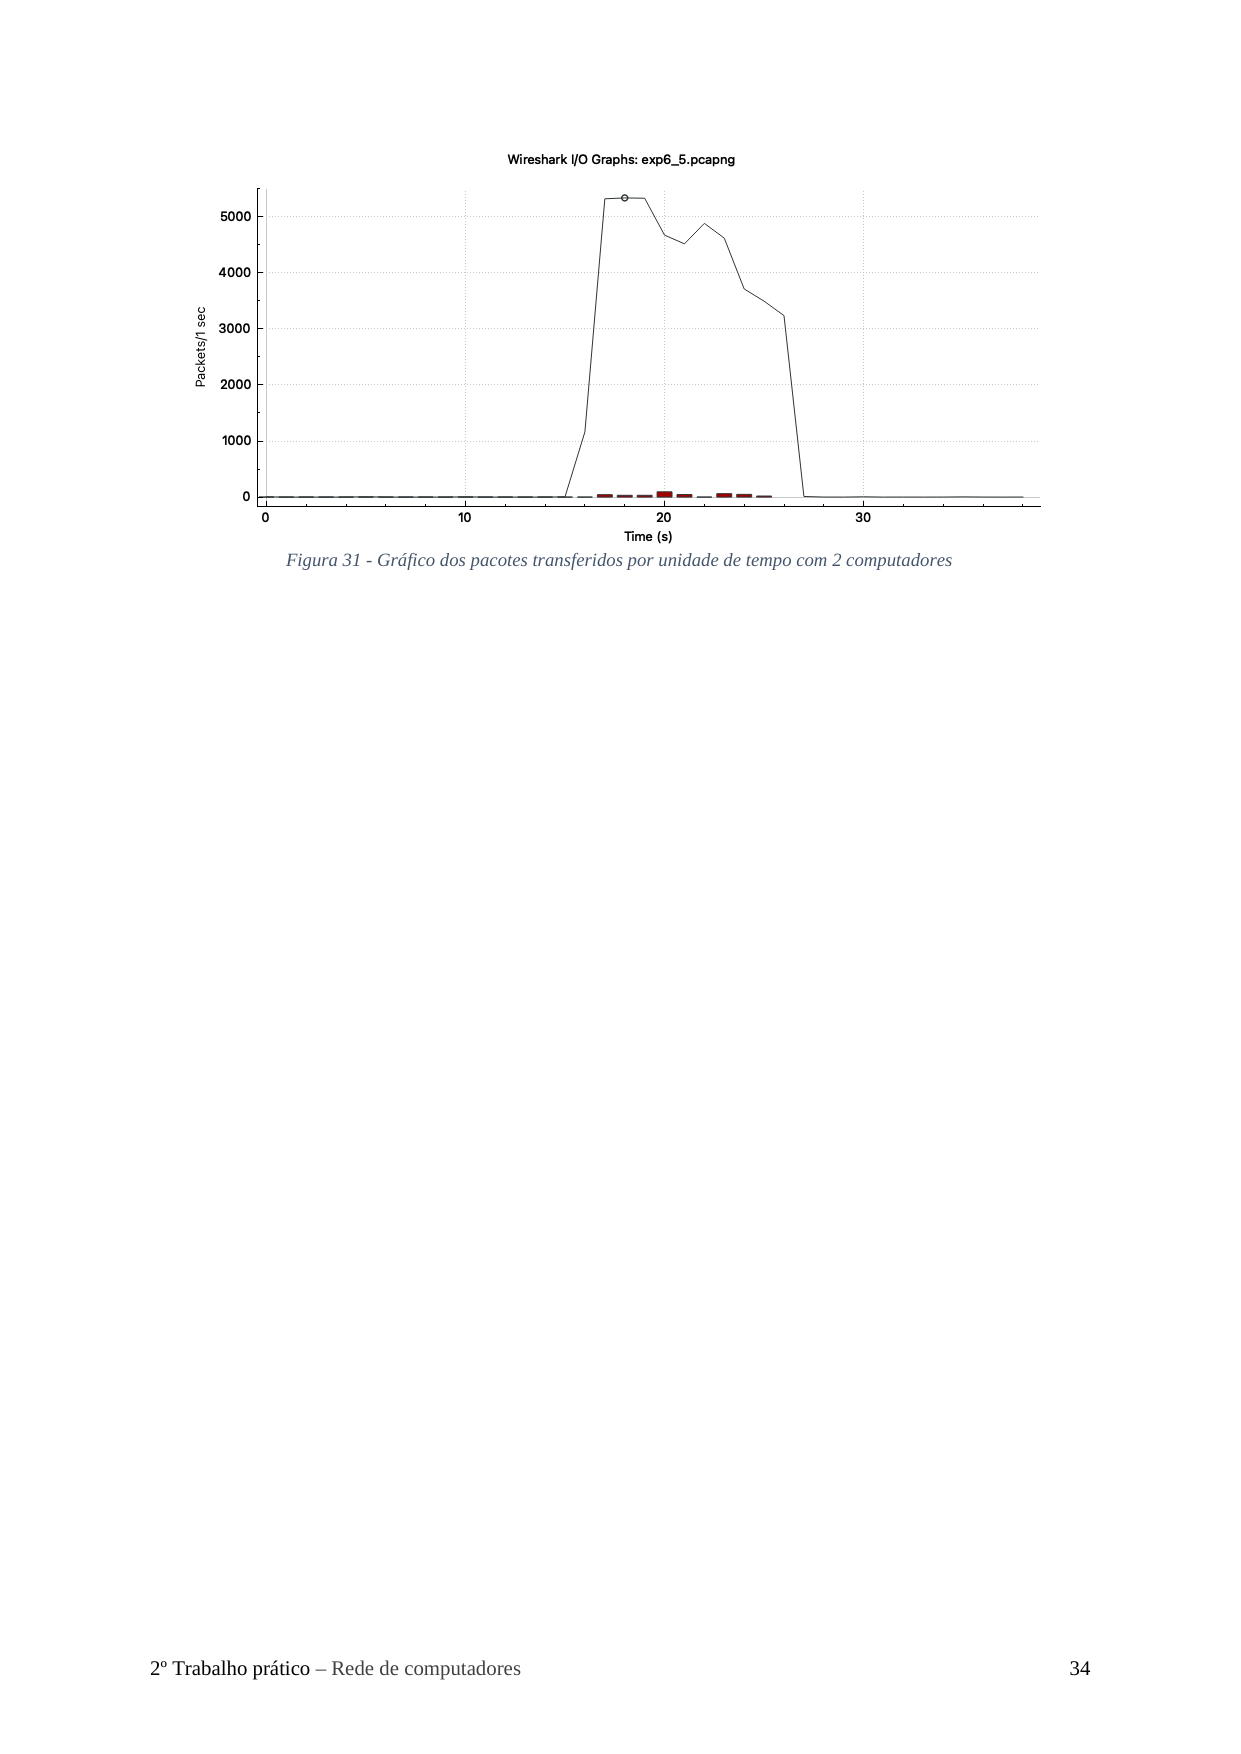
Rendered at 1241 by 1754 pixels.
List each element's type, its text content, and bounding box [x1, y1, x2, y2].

picture [187, 150, 1053, 549]
text Figura 31 - Gráfico dos pacotes transferidos por unidade de tempo com 2 computadores [150, 549, 1090, 571]
